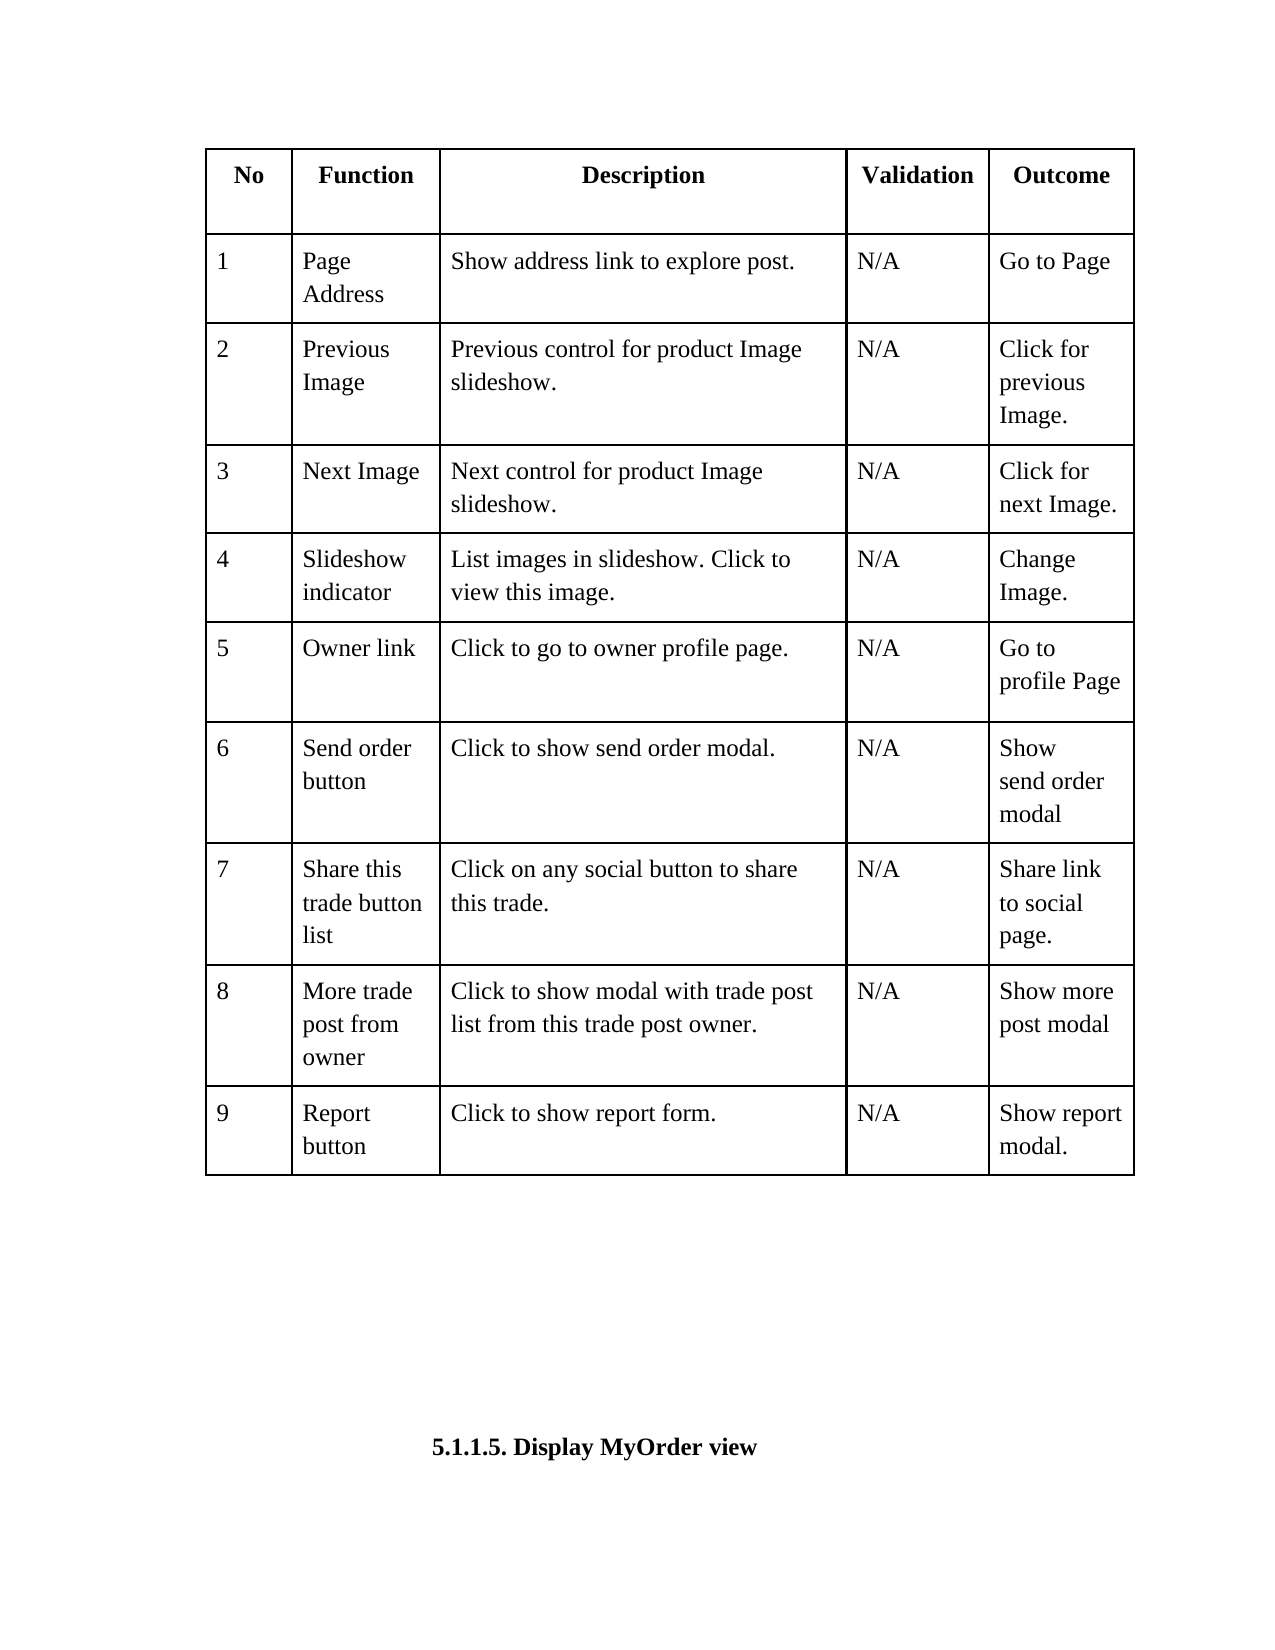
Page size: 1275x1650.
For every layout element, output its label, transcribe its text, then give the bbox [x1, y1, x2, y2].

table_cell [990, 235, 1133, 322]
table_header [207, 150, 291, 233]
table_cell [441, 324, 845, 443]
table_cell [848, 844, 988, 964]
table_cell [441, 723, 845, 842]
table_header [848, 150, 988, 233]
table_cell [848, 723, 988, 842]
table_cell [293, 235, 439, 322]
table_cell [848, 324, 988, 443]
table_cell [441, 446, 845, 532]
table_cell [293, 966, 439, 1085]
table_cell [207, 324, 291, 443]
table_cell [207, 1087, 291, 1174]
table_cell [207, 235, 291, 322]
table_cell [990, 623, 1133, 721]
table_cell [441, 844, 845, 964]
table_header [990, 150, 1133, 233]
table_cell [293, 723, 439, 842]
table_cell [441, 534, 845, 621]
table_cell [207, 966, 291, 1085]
text 5.1.1.5. Display MyOrder view [207, 1432, 1157, 1460]
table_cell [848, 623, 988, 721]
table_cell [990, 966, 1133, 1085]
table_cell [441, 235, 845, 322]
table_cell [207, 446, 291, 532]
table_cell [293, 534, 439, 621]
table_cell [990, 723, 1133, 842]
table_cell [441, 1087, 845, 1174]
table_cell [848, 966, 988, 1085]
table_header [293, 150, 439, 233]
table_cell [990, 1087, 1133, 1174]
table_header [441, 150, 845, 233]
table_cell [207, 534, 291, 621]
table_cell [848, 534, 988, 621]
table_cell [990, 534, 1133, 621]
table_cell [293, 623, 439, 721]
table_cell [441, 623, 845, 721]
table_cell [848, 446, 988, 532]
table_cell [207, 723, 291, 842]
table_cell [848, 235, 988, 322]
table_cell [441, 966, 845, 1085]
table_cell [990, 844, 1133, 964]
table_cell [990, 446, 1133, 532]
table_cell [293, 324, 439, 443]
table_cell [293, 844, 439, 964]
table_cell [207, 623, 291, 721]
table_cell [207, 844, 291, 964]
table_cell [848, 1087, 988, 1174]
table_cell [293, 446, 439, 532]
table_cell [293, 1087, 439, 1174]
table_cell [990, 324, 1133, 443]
